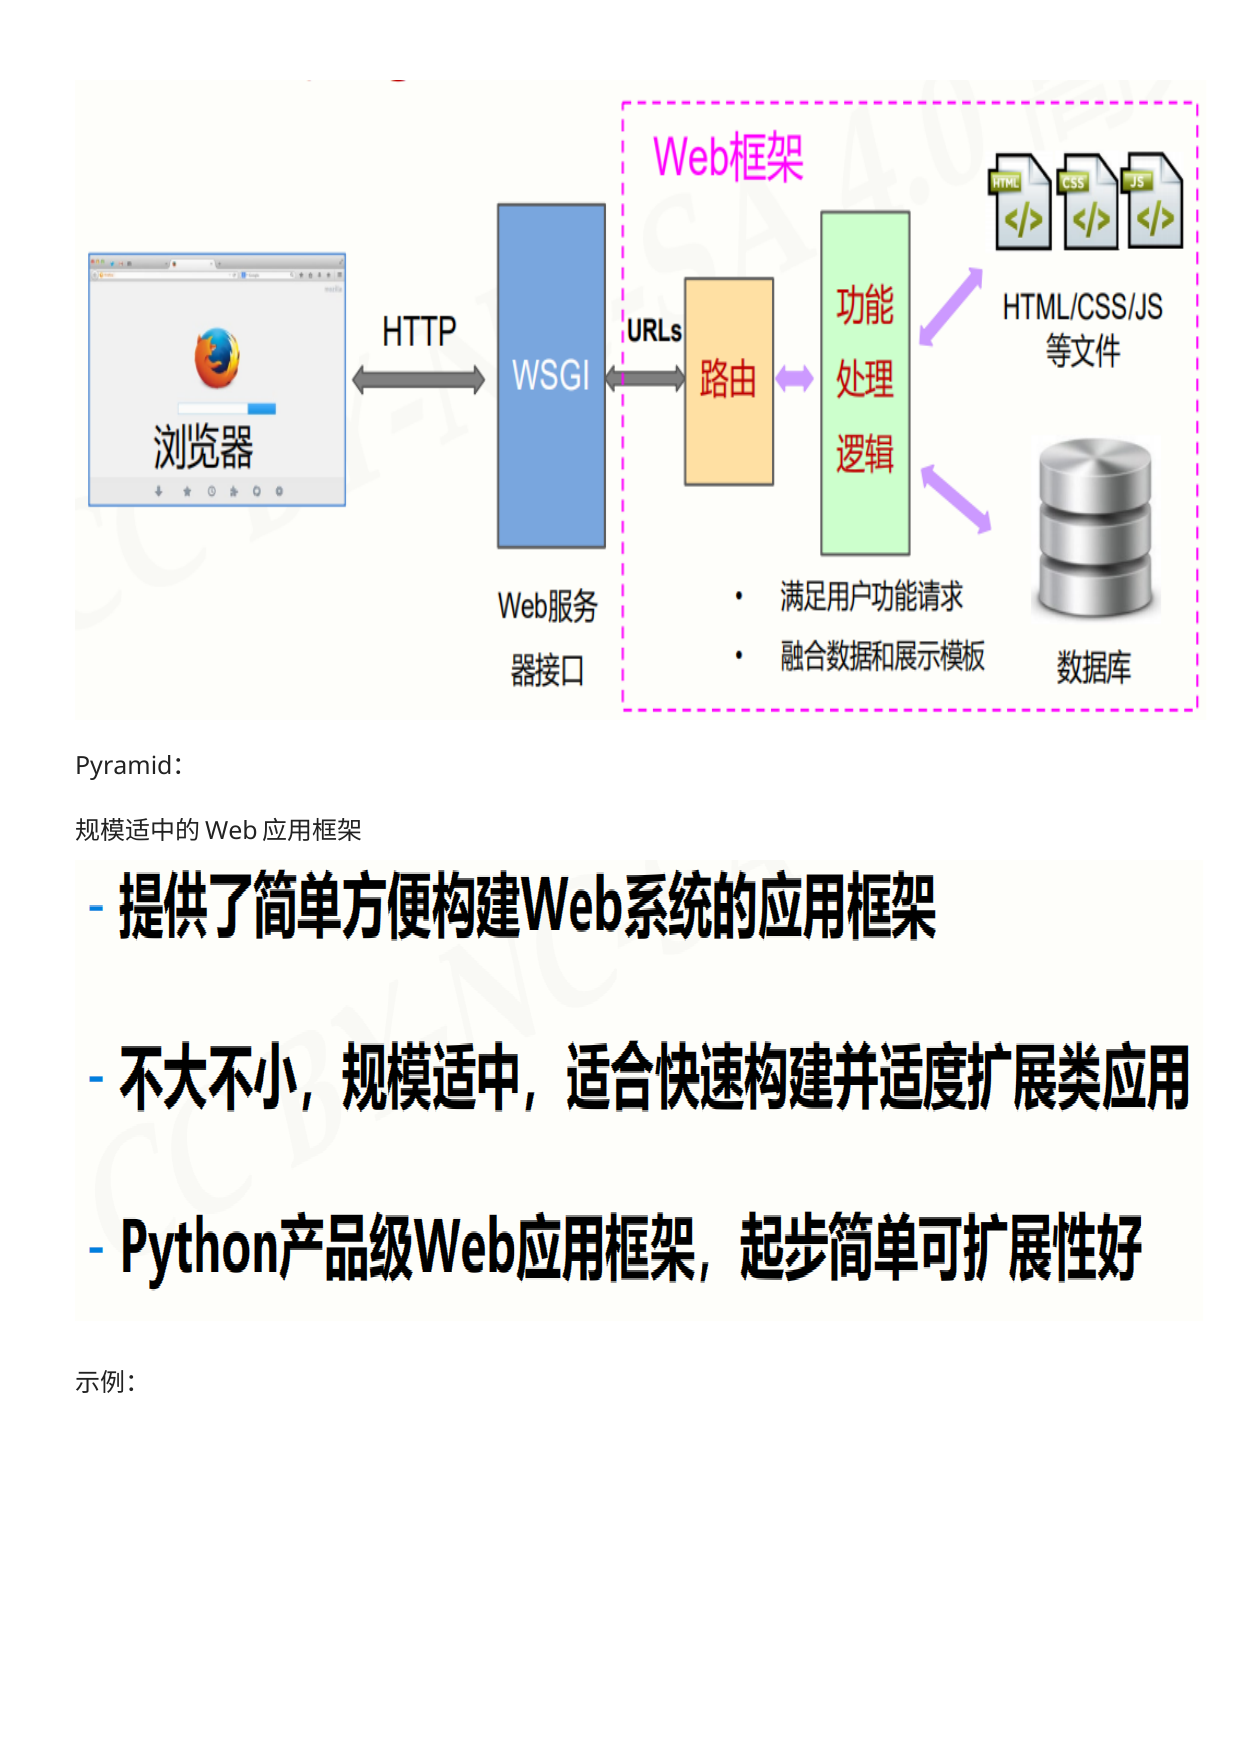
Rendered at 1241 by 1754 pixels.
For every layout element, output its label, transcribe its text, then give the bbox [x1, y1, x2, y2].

text Pyramid： 规模适中的Web应用框架 [75, 731, 1165, 860]
text 示例： [75, 1348, 1165, 1413]
picture [75, 80, 1207, 720]
picture [75, 860, 1204, 1321]
